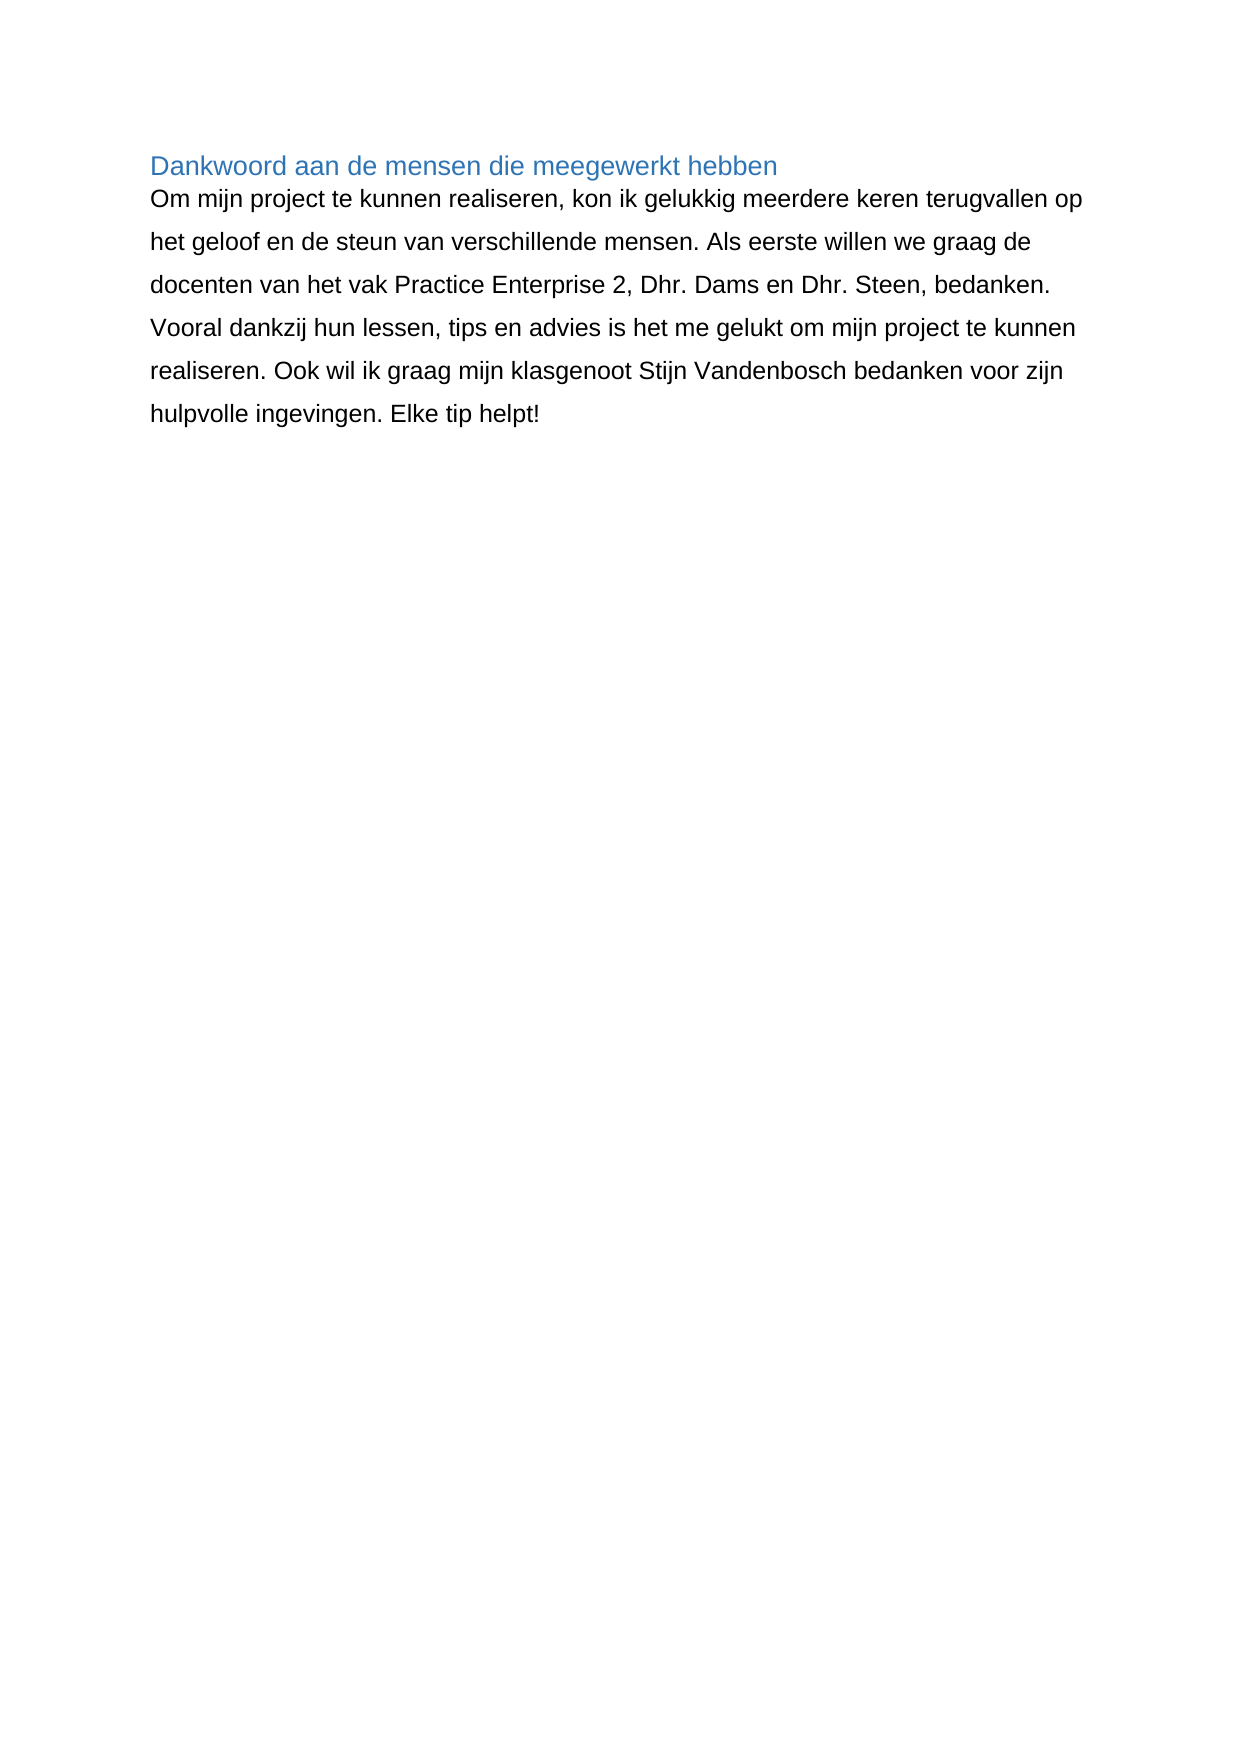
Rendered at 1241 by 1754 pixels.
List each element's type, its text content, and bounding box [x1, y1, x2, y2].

subtitle Dankwoord aan de mensen die meegewerkt hebben [150, 150, 1090, 181]
text Om mijn project te kunnen realiseren, kon ik gelukkig meerdere keren terugvallen op het geloof en de steun van verschillende mensen. Als eerste willen we graag de docenten van het vak Practice Enterprise 2, Dhr. Dams en Dhr. Steen, bedanken. Vooral dankzij hun lessen, tips en advies is het me gelukt om mijn project te kunnen realiseren. Ook wil ik graag mijn klasgenoot Stijn Vandenbosch bedanken voor zijn hulpvolle ingevingen. Elke tip helpt! [150, 184, 1090, 428]
